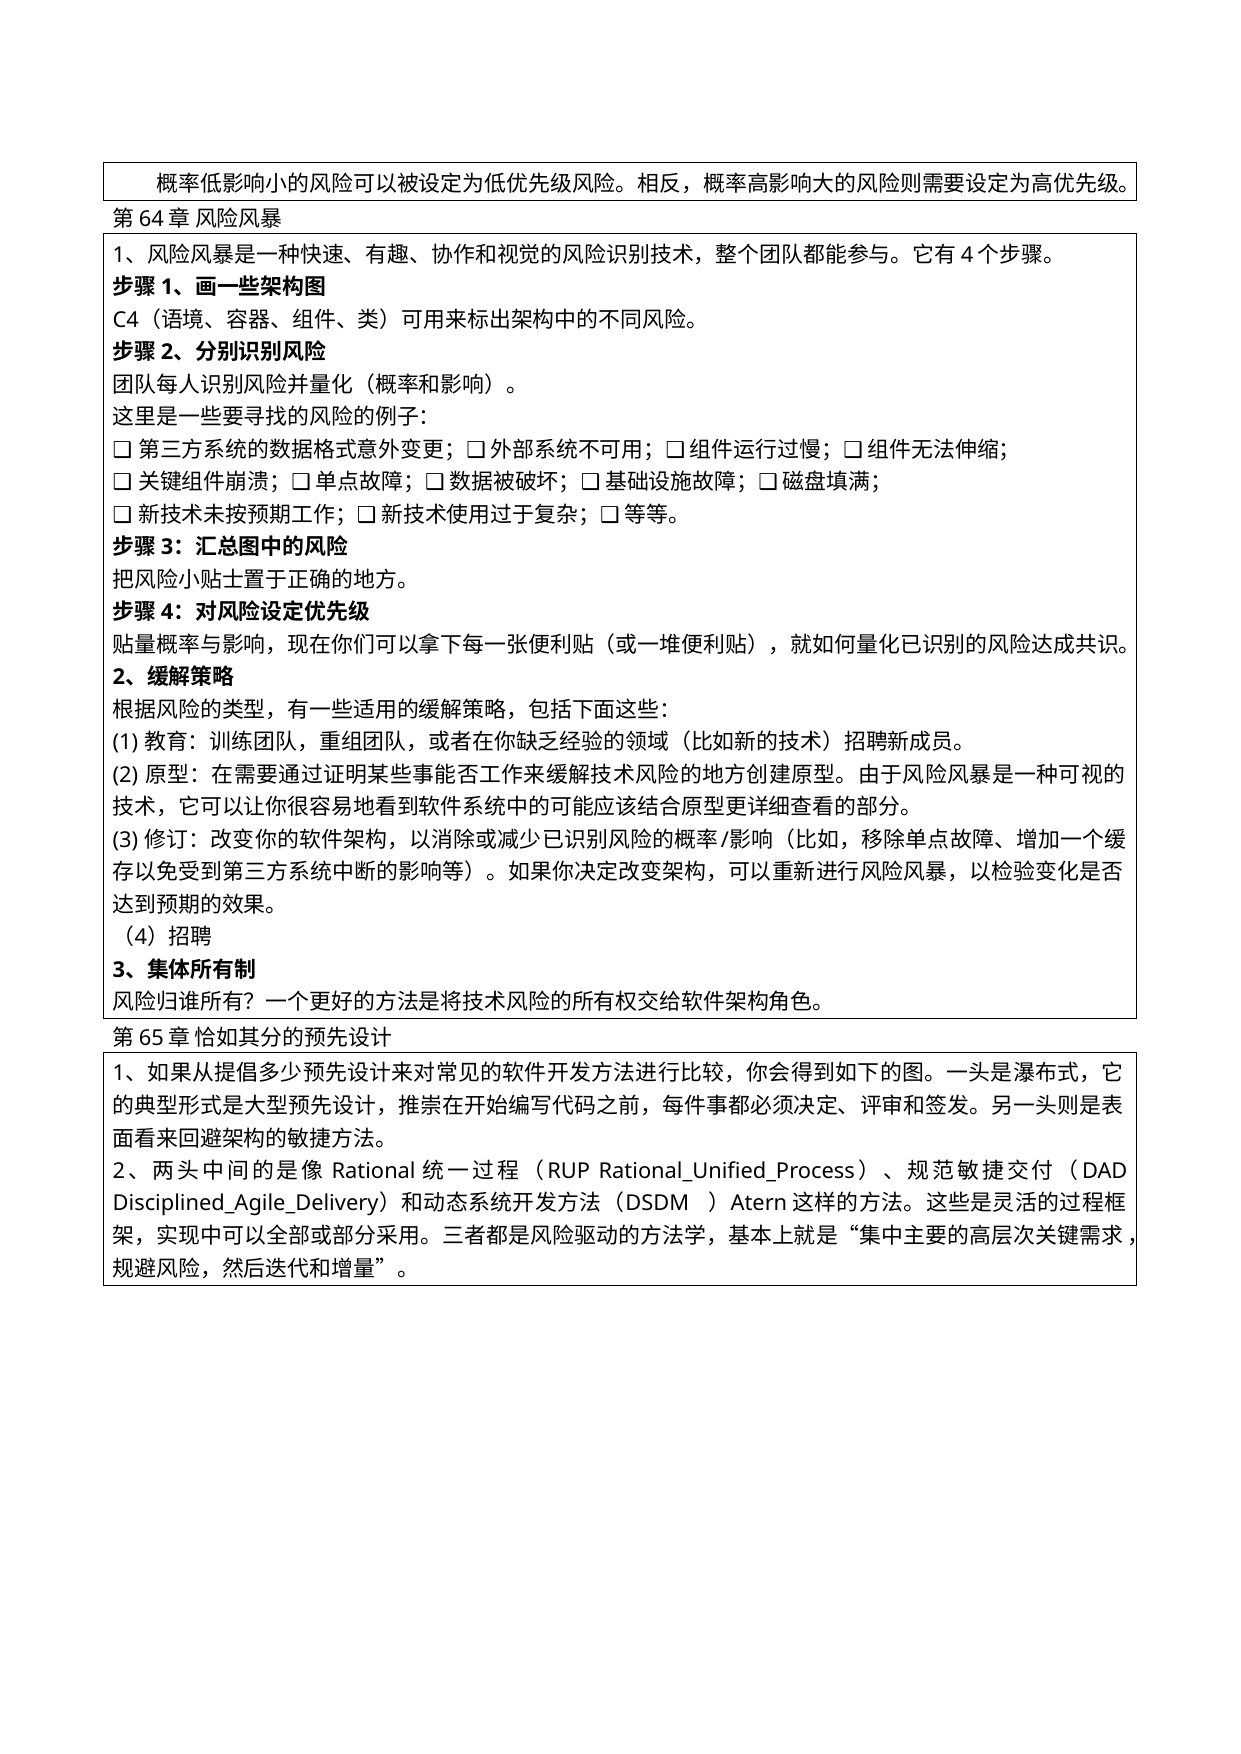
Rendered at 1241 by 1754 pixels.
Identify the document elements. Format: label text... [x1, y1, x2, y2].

text C4（语境、容器、组件、类）可用来标出架构中的不同风险。 [112, 301, 1128, 334]
text 2、缓解策略 [112, 659, 1128, 691]
text 这里是一些要寻找的风险的例子： [112, 399, 1128, 431]
text 2、两头中间的是像Rational统一过程（RUP Rational_Unified_Process）、规范敏捷交付（DAD Disciplined_Agile_Delivery）和动态系统开发方法（DSDM ）Atern这样的方法。这些是灵活的过程框架，实现中可以全部或部分采用。三者都是风险驱动的方法学，基本上就是“集中主要的高层次关键需求，规避风险，然后迭代和增量”。 [104, 1149, 1136, 1285]
text (1) 教育：训练团队，重组团队，或者在你缺乏经验的领域（比如新的技术）招聘新成员。 [112, 724, 1128, 756]
text 根据风险的类型，有一些适用的缓解策略，包括下面这些： [112, 691, 1128, 724]
text 第65章 恰如其分的预先设计 [112, 1019, 1128, 1052]
text 团队每人识别风险并量化（概率和影响）。 [112, 366, 1128, 399]
text 把风险小贴士置于正确的地方。 [112, 561, 1128, 594]
text 风险归谁所有？一个更好的方法是将技术风险的所有权交给软件架构角色。 [104, 981, 1136, 1018]
text (3) 修订：改变你的软件架构，以消除或减少已识别风险的概率/影响（比如，移除单点故障、增加一个缓存以免受到第三方系统中断的影响等）。如果你决定改变架构，可以重新进行风险风暴，以检验变化是否达到预期的效果。 [112, 821, 1128, 919]
text (2) 原型：在需要通过证明某些事能否工作来缓解技术风险的地方创建原型。由于风险风暴是一种可视的技术，它可以让你很容易地看到软件系统中的可能应该结合原型更详细查看的部分。 [112, 756, 1128, 821]
text 1、风险风暴是一种快速、有趣、协作和视觉的风险识别技术，整个团队都能参与。它有4个步骤。 [104, 234, 1136, 269]
text 步骤3：汇总图中的风险 [112, 529, 1128, 561]
text ❑ 新技术未按预期工作；❑ 新技术使用过于复杂；❑ 等等。 [112, 496, 1128, 529]
text ❑ 关键组件崩溃；❑ 单点故障；❑ 数据被破坏；❑ 基础设施故障；❑ 磁盘填满； [112, 464, 1128, 496]
text 贴量概率与影响，现在你们可以拿下每一张便利贴（或一堆便利贴）​，就如何量化已识别的风险达成共识。 [112, 626, 1128, 659]
text 步骤1、画一些架构图 [112, 269, 1128, 301]
text 步骤4：对风险设定优先级 [112, 594, 1128, 626]
text 概率低影响小的风险可以被设定为低优先级风险。相反，概率高影响大的风险则需要设定为高优先级。 [104, 163, 1136, 200]
text 3、集体所有制 [112, 951, 1128, 981]
text 步骤2、分别识别风险 [112, 334, 1128, 366]
text 第64章 风险风暴 [112, 201, 1128, 233]
text ❑ 第三方系统的数据格式意外变更；❑ 外部系统不可用；❑ 组件运行过慢；❑ 组件无法伸缩； [112, 431, 1128, 464]
text （4）招聘 [112, 919, 1128, 951]
text 1、如果从提倡多少预先设计来对常见的软件开发方法进行比较，你会得到如下的图。一头是瀑布式，它的典型形式是大型预先设计，推崇在开始编写代码之前，每件事都必须决定、评审和签发。另一头则是表面看来回避架构的敏捷方法。 [104, 1053, 1136, 1149]
